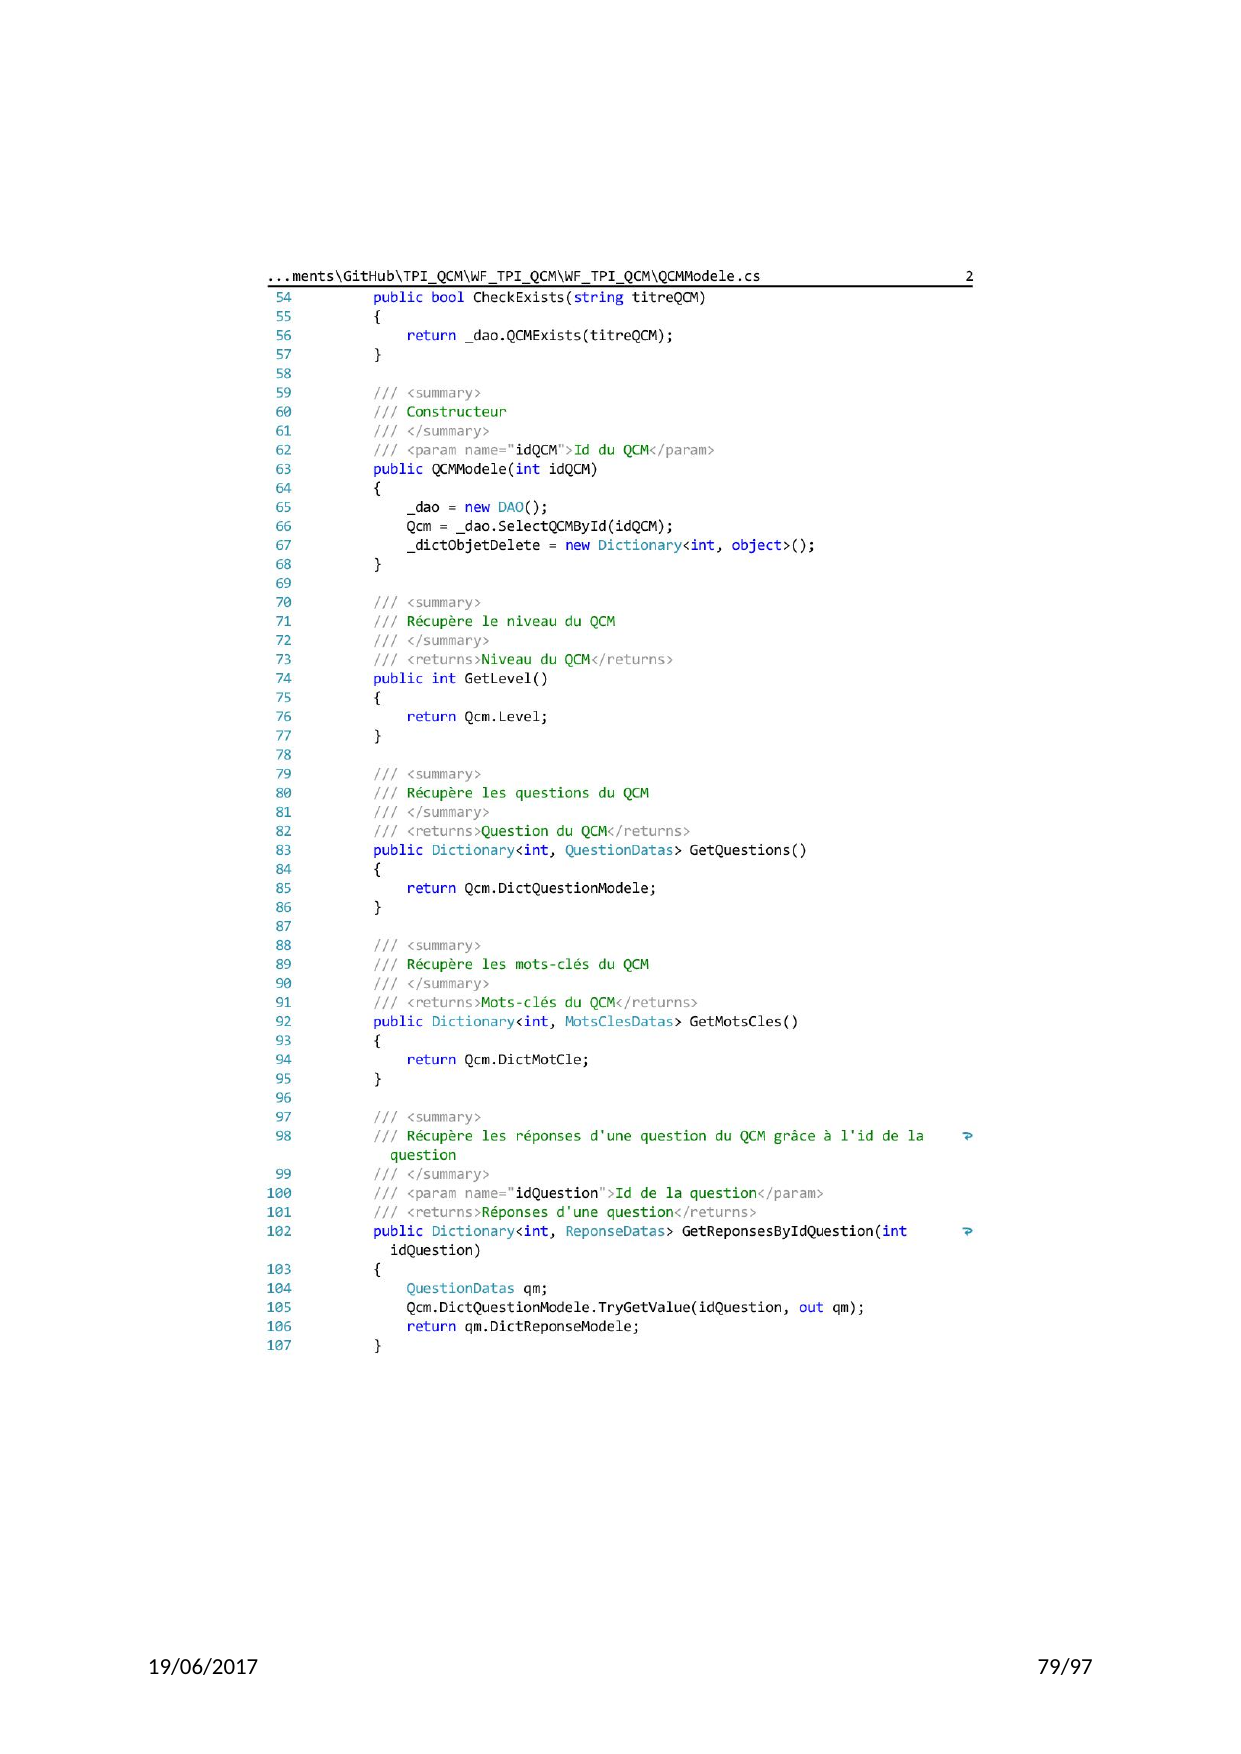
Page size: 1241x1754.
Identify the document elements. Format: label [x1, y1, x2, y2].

picture [147, 147, 1093, 1484]
